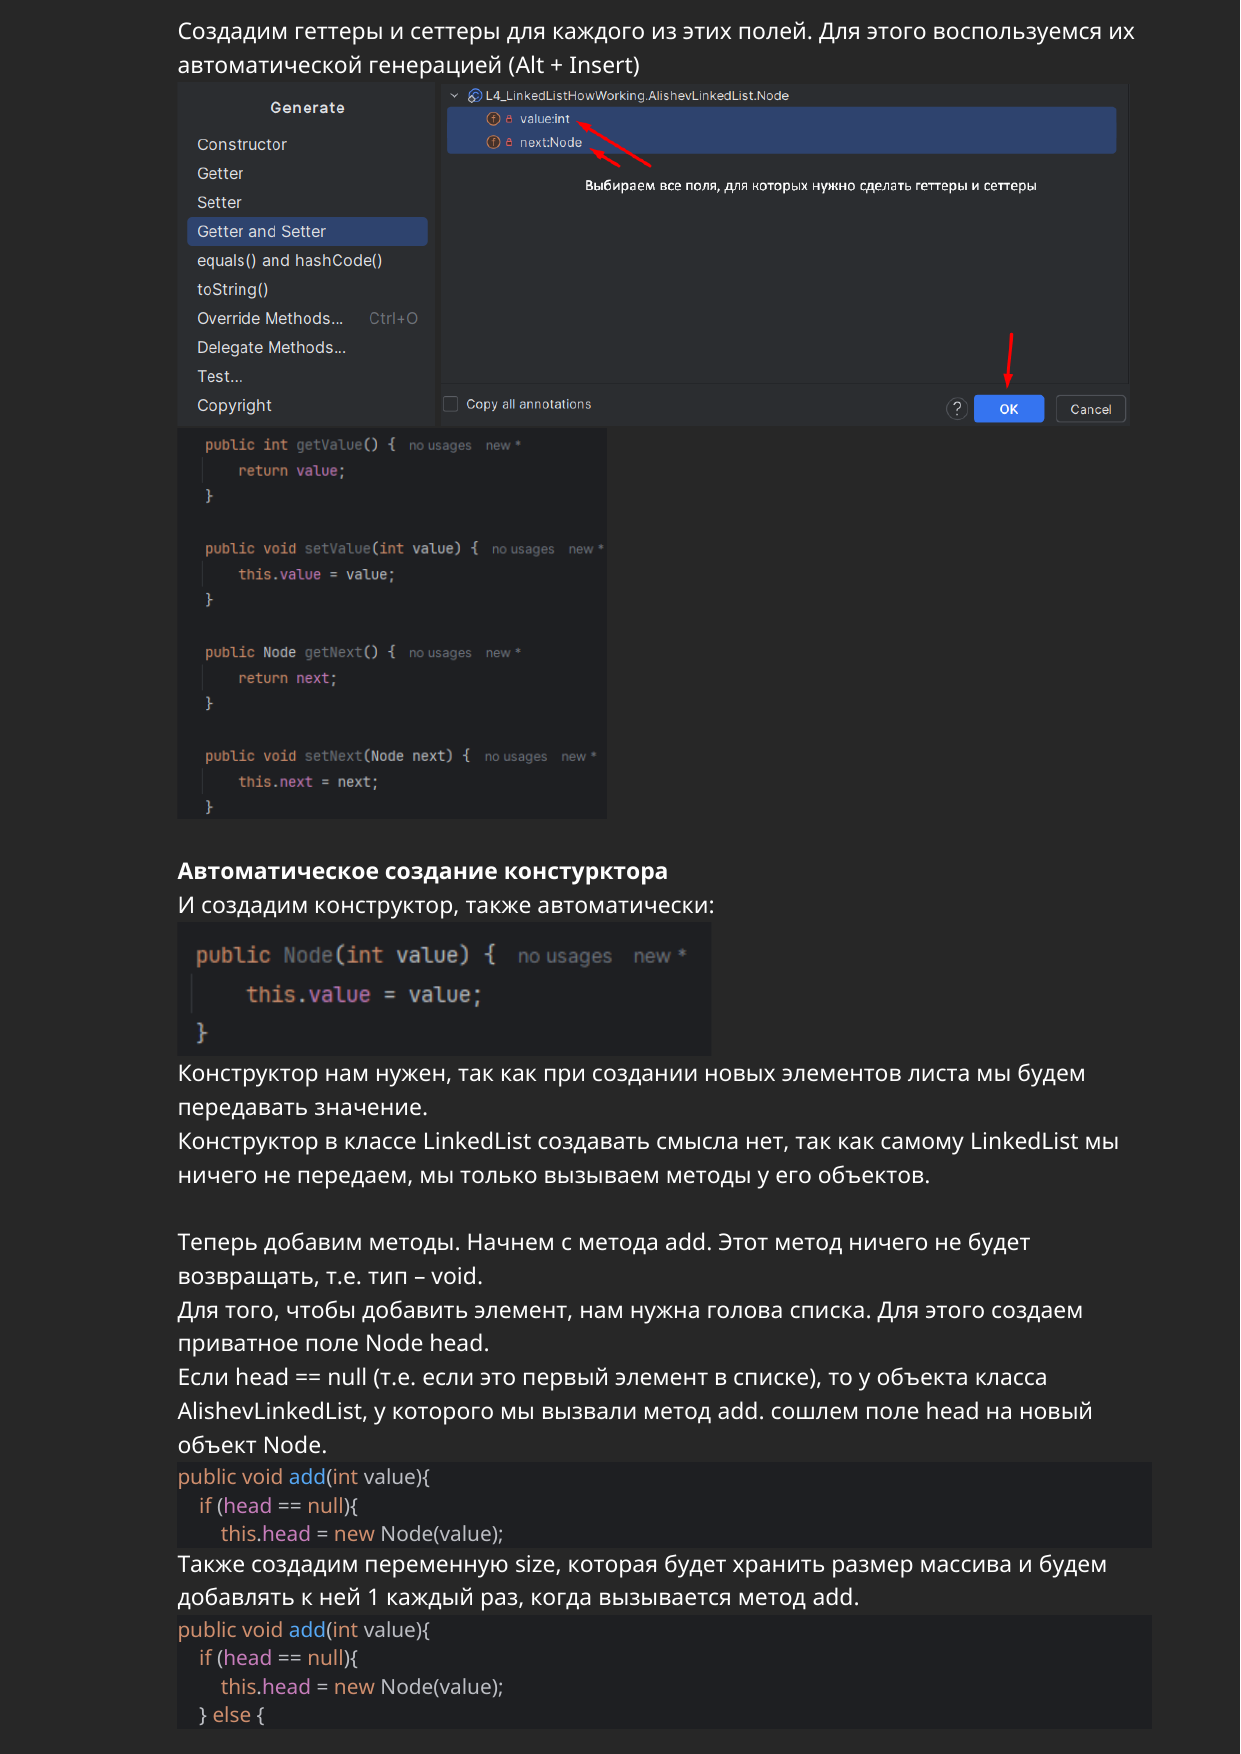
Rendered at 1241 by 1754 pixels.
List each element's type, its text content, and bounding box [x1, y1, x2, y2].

text Для того, чтобы добавить элемент, нам нужна голова списка. Для этого создаем приватное поле Node head. [177, 1293, 1152, 1358]
text И создадим конструктор, также автоматически: [177, 888, 1152, 920]
text Конструктор нам нужен, так как при создании новых элементов листа мы будем передавать значение. [177, 1057, 1152, 1122]
picture [177, 428, 607, 819]
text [177, 1615, 1152, 1729]
text Теперь добавим методы. Начнем с метода add. Этот метод ничего не будет возвращать, т.е. тип – void. [177, 1226, 1152, 1291]
text public void add(int value){ if (head == null){ this.head = new Node(value); [177, 1462, 1152, 1548]
picture [177, 82, 435, 426]
text Также создадим переменную size, которая будет хранить размер массива и будем добавлять к ней 1 каждый раз, когда вызывается метод add. [177, 1548, 1152, 1613]
text Конструктор в классе LinkedList создавать смысла нет, так как самому LinkedList мы ничего не передаем, мы только вызываем методы у его объектов. [177, 1125, 1152, 1190]
text Создадим геттеры и сеттеры для каждого из этих полей. Для этого воспользуемся их автоматической генерацией (Alt + Insert) [177, 15, 1152, 80]
text Если head == null (т.е. если это первый элемент в списке), то у объекта класса AlishevLinkedList, у которого мы вызвали метод add. сошлем поле head на новый объект Node. [177, 1361, 1152, 1460]
picture [177, 922, 712, 1056]
picture [441, 84, 1130, 426]
text Автоматическое создание констурктора [177, 855, 1152, 886]
